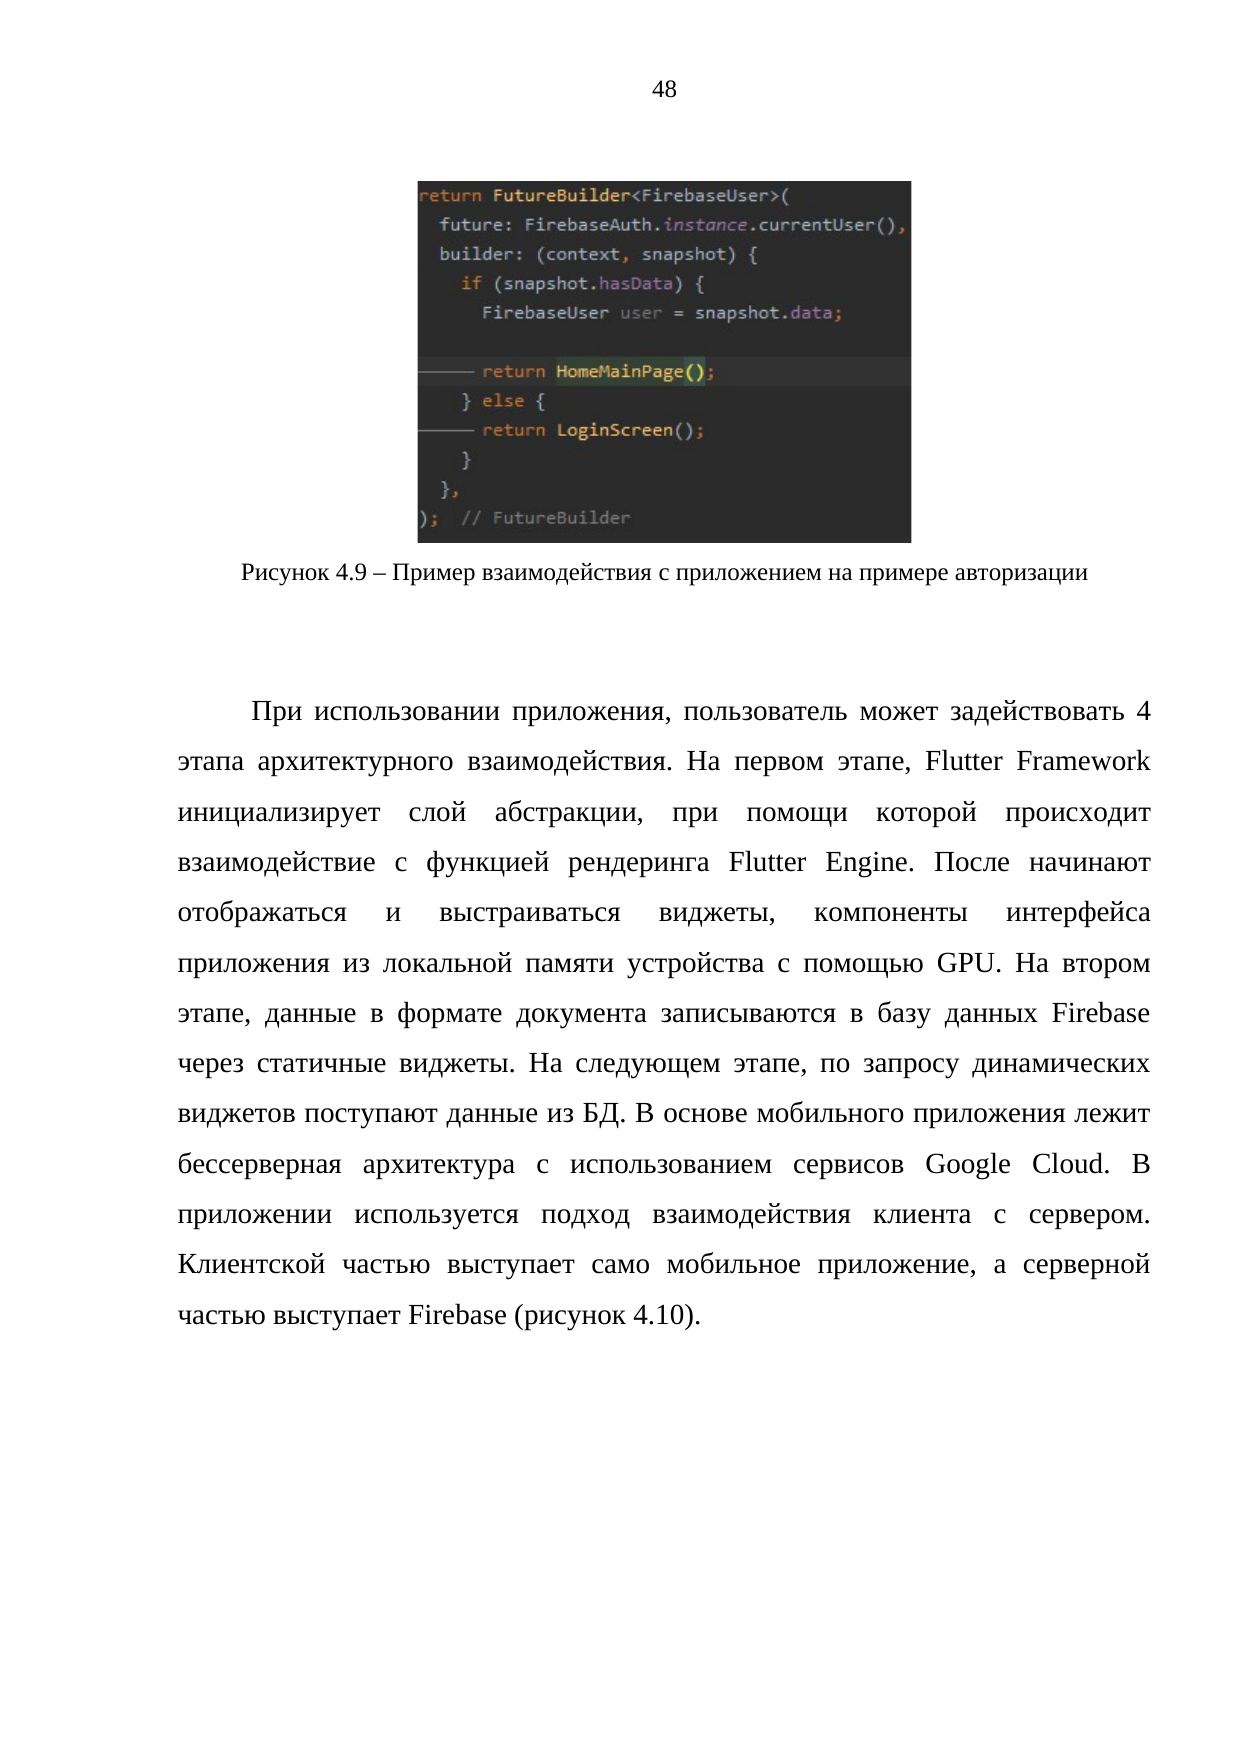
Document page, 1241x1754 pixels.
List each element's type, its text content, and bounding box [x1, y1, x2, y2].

text Рисунок 4.9 – Пример взаимодействия c приложением на примере авторизации [177, 557, 1152, 586]
picture [417, 181, 912, 543]
text При использовании приложения, пользователь может задействовать 4 этапа архитектурного взаимодействия. На первом этапе, Flutter Framework инициализирует слой абстракции, при помощи которой происходит взаимодействие с функцией рендеринга Flutter Engine. После начинают отображаться и выстраиваться виджеты, компоненты интерфейса приложения из локальной памяти устройства с помощью GPU. На втором этапе, данные в формате документа записываются в базу данных Firebase через статичные виджеты. На следующем этапе, по запросу динамических виджетов поступают данные из БД. В основе мобильного приложения лежит бессерверная архитектура с использованием сервисов Google Cloud. В приложении используется подход взаимодействия клиента с сервером. Клиентской частью выступает само мобильное приложение, а серверной частью выступает Firebase (рисунок 4.10). [177, 693, 1152, 1330]
